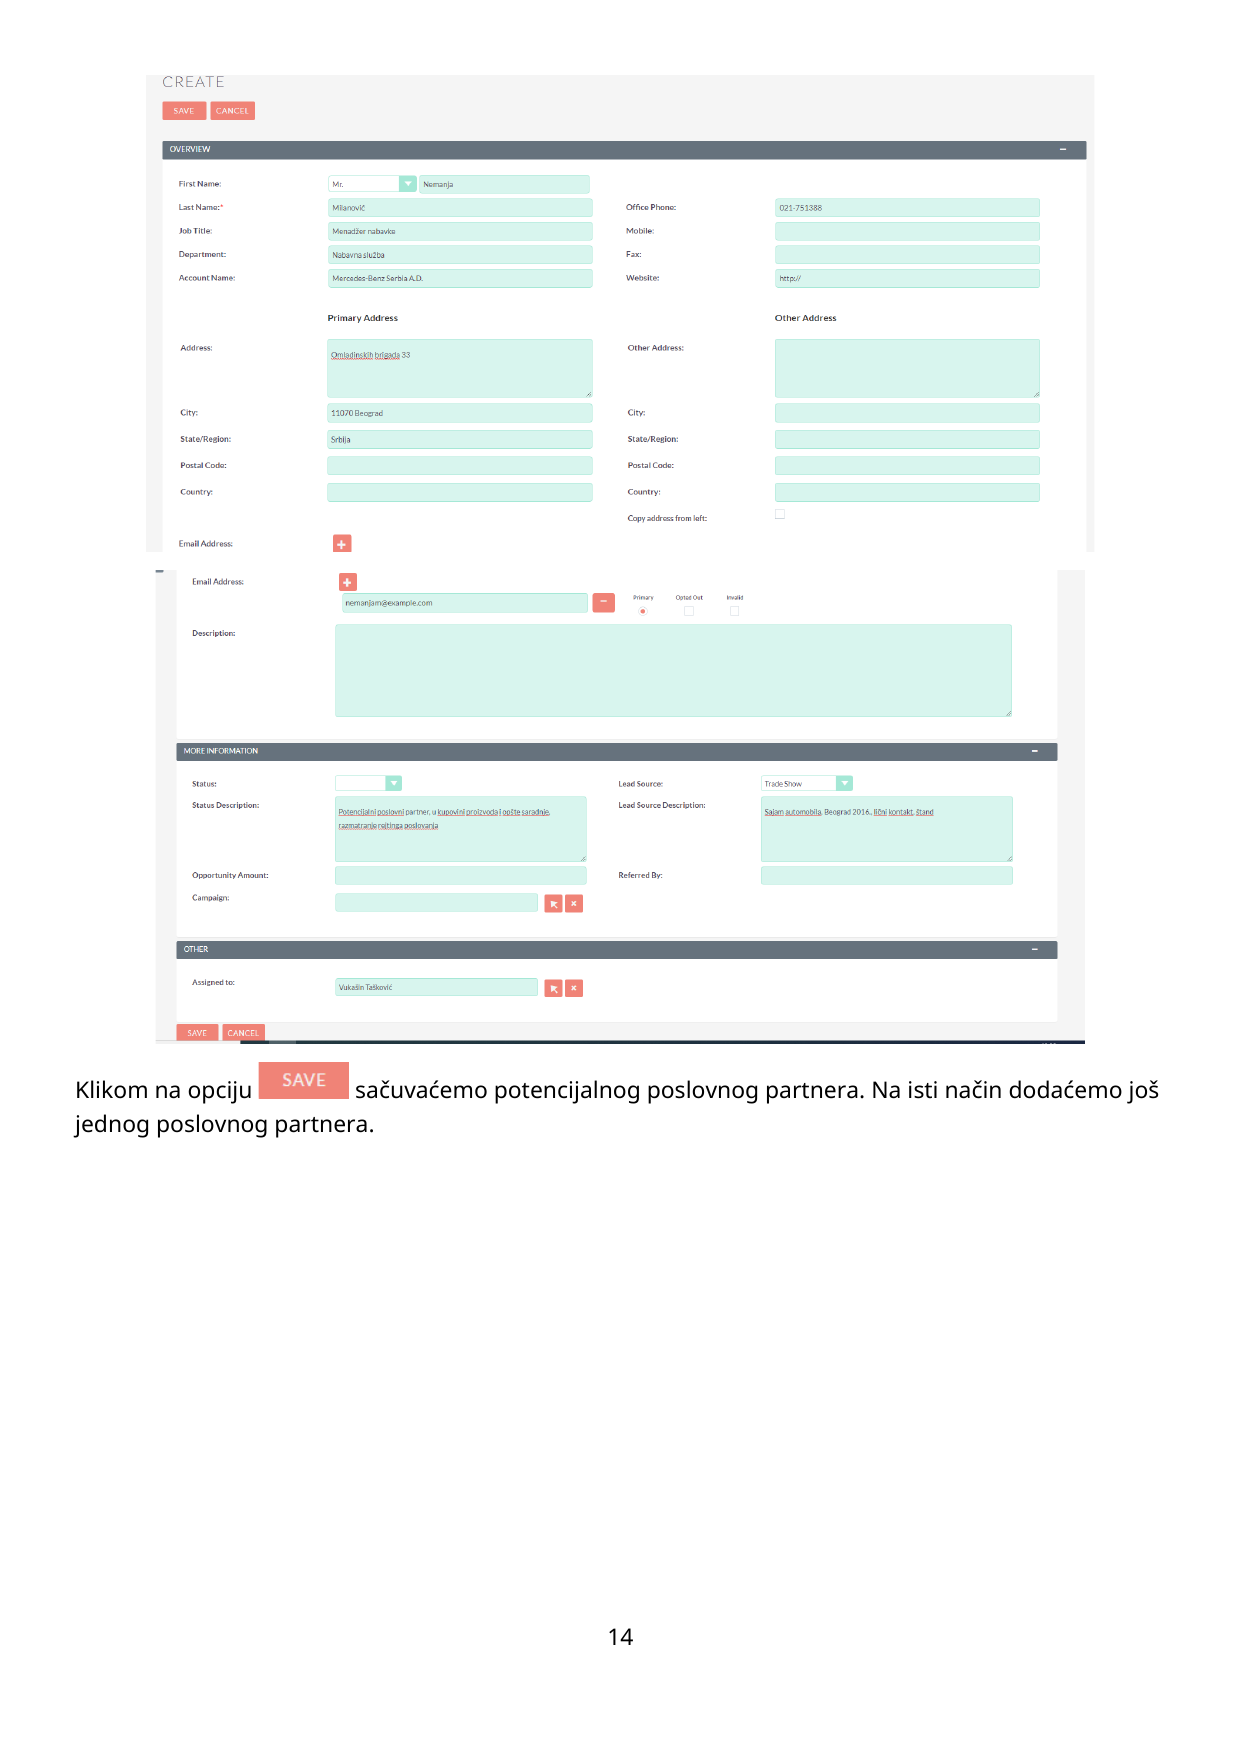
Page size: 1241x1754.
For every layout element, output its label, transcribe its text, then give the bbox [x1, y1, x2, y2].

picture [258, 1062, 349, 1099]
text Klikom na opciju sačuvaćemo potencijalnog poslovnog partnera. Na isti način dodaćemo još jednog poslovnog partnera. [75, 1063, 1165, 1139]
picture [155, 570, 1085, 1044]
picture [146, 75, 1095, 552]
